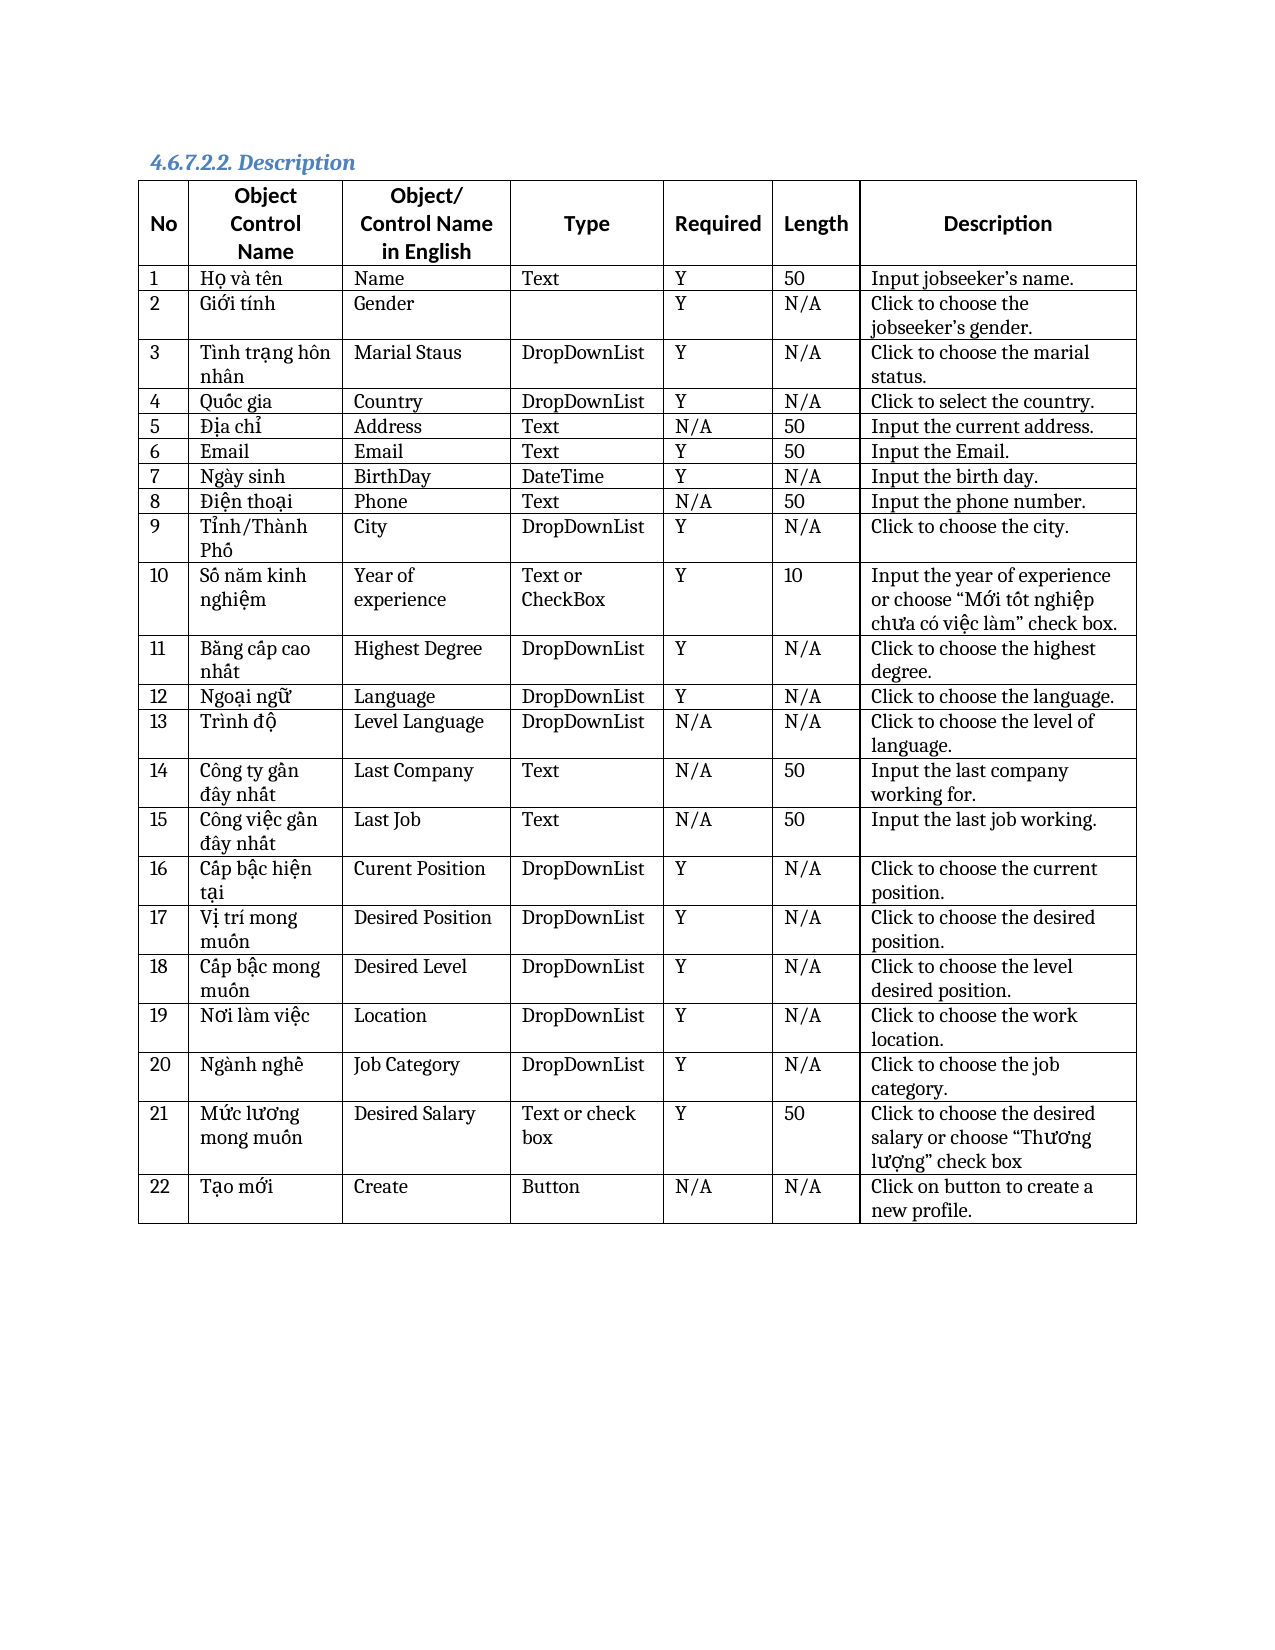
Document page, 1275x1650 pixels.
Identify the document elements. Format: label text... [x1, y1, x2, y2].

table_header Object Control Name [189, 181, 342, 265]
table_cell Text [511, 439, 663, 463]
table_cell Click to choose the city. [861, 514, 1136, 562]
table_cell Công ty gần đây nhất [189, 759, 342, 807]
table_cell 1 [139, 266, 188, 290]
table_cell Cấp bậc mong muốn [189, 955, 342, 1003]
table_cell N/A [773, 685, 859, 709]
table_cell Y [664, 906, 772, 954]
table_cell Text [511, 759, 663, 807]
table_cell BirthDay [343, 464, 510, 488]
table_cell 2 [139, 291, 188, 339]
table_cell DropDownList [511, 857, 663, 905]
table_cell N/A [664, 808, 772, 856]
table_cell Country [343, 389, 510, 413]
table_cell DropDownList [511, 906, 663, 954]
table_cell Y [664, 857, 772, 905]
table_cell Công việc gần đây nhất [189, 808, 342, 856]
table_cell Marial Staus [343, 340, 510, 388]
table_cell Y [664, 563, 772, 635]
table_cell 50 [773, 489, 859, 513]
table_cell 3 [139, 340, 188, 388]
table_cell Input the Email. [861, 439, 1136, 463]
table_cell Click to choose the work location. [861, 1004, 1136, 1052]
table_cell 50 [773, 266, 859, 290]
table_cell Click on button to create a new profile. [861, 1175, 1136, 1223]
table_cell N/A [773, 389, 859, 413]
table_cell Click to select the country. [861, 389, 1136, 413]
table_cell Desired Position [343, 906, 510, 954]
table_cell 50 [773, 439, 859, 463]
table_cell Desired Salary [343, 1102, 510, 1174]
table_cell Y [664, 439, 772, 463]
table_cell 10 [139, 563, 188, 635]
table_cell N/A [773, 1004, 859, 1052]
table_cell Y [664, 389, 772, 413]
table_cell Y [664, 340, 772, 388]
table_cell Họ và tên [189, 266, 342, 290]
table_header Object/ Control Name in English [343, 181, 510, 265]
table_cell DropDownList [511, 1004, 663, 1052]
table_cell N/A [773, 636, 859, 684]
table_cell 22 [139, 1175, 188, 1223]
table_cell 13 [139, 710, 188, 758]
table_cell Text [511, 414, 663, 438]
table_cell Level Language [343, 710, 510, 758]
table_cell DropDownList [511, 1053, 663, 1101]
table_cell Y [664, 685, 772, 709]
table_cell Button [511, 1175, 663, 1223]
table_cell 7 [139, 464, 188, 488]
table_cell 16 [139, 857, 188, 905]
table_cell Click to choose the current position. [861, 857, 1136, 905]
table_cell 4 [139, 389, 188, 413]
table_header Description [861, 181, 1136, 265]
table_cell 15 [139, 808, 188, 856]
table_cell Input the year of experience or choose “Mới tốt nghiệp chưa có việc làm” check box. [861, 563, 1136, 635]
table_cell Tình trạng hôn nhân [189, 340, 342, 388]
table_cell Last Job [343, 808, 510, 856]
table_cell 11 [139, 636, 188, 684]
table_cell 50 [773, 808, 859, 856]
table_cell DropDownList [511, 636, 663, 684]
table_cell Create [343, 1175, 510, 1223]
table_cell 14 [139, 759, 188, 807]
table_cell DropDownList [511, 955, 663, 1003]
table_cell DropDownList [511, 685, 663, 709]
table_cell Highest Degree [343, 636, 510, 684]
table_cell Text or CheckBox [511, 563, 663, 635]
table_cell N/A [773, 906, 859, 954]
table_cell Trình độ [189, 710, 342, 758]
table_cell Input the birth day. [861, 464, 1136, 488]
table_cell N/A [773, 710, 859, 758]
table_cell Phone [343, 489, 510, 513]
subtitle 4.6.7.2.2. Description [150, 150, 1125, 176]
table_header Type [511, 181, 663, 265]
table_cell Click to choose the language. [861, 685, 1136, 709]
table_cell Vị trí mong muốn [189, 906, 342, 954]
table_cell Input jobseeker’s name. [861, 266, 1136, 290]
table_cell Ngày sinh [189, 464, 342, 488]
table_cell [511, 291, 663, 339]
table_cell Click to choose the job category. [861, 1053, 1136, 1101]
table_cell 21 [139, 1102, 188, 1174]
table_cell Input the last company working for. [861, 759, 1136, 807]
table_cell N/A [773, 955, 859, 1003]
table_cell Ngoại ngữ [189, 685, 342, 709]
table_cell 8 [139, 489, 188, 513]
table_cell Email [189, 439, 342, 463]
table_cell Click to choose the marial status. [861, 340, 1136, 388]
table_cell 50 [773, 1102, 859, 1174]
table_cell N/A [664, 489, 772, 513]
table_cell City [343, 514, 510, 562]
table_cell Click to choose the highest degree. [861, 636, 1136, 684]
table_header Required [664, 181, 772, 265]
table_cell Y [664, 464, 772, 488]
table_cell Giới tính [189, 291, 342, 339]
table_cell N/A [773, 291, 859, 339]
table_cell Text or check box [511, 1102, 663, 1174]
table_cell Click to choose the level of language. [861, 710, 1136, 758]
table_cell Location [343, 1004, 510, 1052]
table_cell Y [664, 266, 772, 290]
table_cell Year of experience [343, 563, 510, 635]
table_cell DropDownList [511, 340, 663, 388]
table_cell Language [343, 685, 510, 709]
table_cell Input the current address. [861, 414, 1136, 438]
table_cell Click to choose the level desired position. [861, 955, 1136, 1003]
table_cell Text [511, 489, 663, 513]
table_cell N/A [773, 1053, 859, 1101]
table_cell 5 [139, 414, 188, 438]
table_cell Y [664, 955, 772, 1003]
table_cell Gender [343, 291, 510, 339]
table_cell Y [664, 291, 772, 339]
table_cell N/A [773, 340, 859, 388]
table_cell Y [664, 1102, 772, 1174]
table_cell 50 [773, 414, 859, 438]
table_cell Địa chỉ [189, 414, 342, 438]
table_cell 19 [139, 1004, 188, 1052]
table_cell N/A [773, 464, 859, 488]
table_cell DateTime [511, 464, 663, 488]
table_cell Curent Position [343, 857, 510, 905]
table_header Length [773, 181, 859, 265]
table_cell Tỉnh/Thành Phố [189, 514, 342, 562]
table_cell Y [664, 636, 772, 684]
table_cell N/A [664, 1175, 772, 1223]
table_cell 50 [773, 759, 859, 807]
table_cell N/A [773, 1175, 859, 1223]
table_cell Bằng cấp cao nhất [189, 636, 342, 684]
table_cell Address [343, 414, 510, 438]
table_cell N/A [664, 759, 772, 807]
table_cell Click to choose the desired salary or choose “Thương lượng” check box [861, 1102, 1136, 1174]
table_cell Y [664, 514, 772, 562]
table_cell Số năm kinh nghiệm [189, 563, 342, 635]
table_cell Quốc gia [189, 389, 342, 413]
table_cell DropDownList [511, 389, 663, 413]
table_cell N/A [664, 414, 772, 438]
table_cell Text [511, 266, 663, 290]
table_cell Name [343, 266, 510, 290]
table_cell Input the phone number. [861, 489, 1136, 513]
table_cell Tạo mới [189, 1175, 342, 1223]
table_cell 18 [139, 955, 188, 1003]
table_cell Text [511, 808, 663, 856]
table_cell 17 [139, 906, 188, 954]
table_cell Job Category [343, 1053, 510, 1101]
table_cell Input the last job working. [861, 808, 1136, 856]
table_cell Ngành nghề [189, 1053, 342, 1101]
table_cell Last Company [343, 759, 510, 807]
table_cell Desired Level [343, 955, 510, 1003]
table_cell Y [664, 1053, 772, 1101]
table_cell Điện thoại [189, 489, 342, 513]
table_cell 20 [139, 1053, 188, 1101]
table_cell Y [664, 1004, 772, 1052]
table_cell Cấp bậc hiện tại [189, 857, 342, 905]
table_header No [139, 181, 188, 265]
table_cell 12 [139, 685, 188, 709]
table_cell 6 [139, 439, 188, 463]
table_cell DropDownList [511, 514, 663, 562]
table_cell 10 [773, 563, 859, 635]
table_cell Nơi làm việc [189, 1004, 342, 1052]
table_cell Click to choose the jobseeker’s gender. [861, 291, 1136, 339]
table_cell DropDownList [511, 710, 663, 758]
table_cell N/A [664, 710, 772, 758]
table_cell Email [343, 439, 510, 463]
table_cell 9 [139, 514, 188, 562]
table_cell Click to choose the desired position. [861, 906, 1136, 954]
table_cell Mức lương mong muốn [189, 1102, 342, 1174]
table_cell N/A [773, 857, 859, 905]
table_cell N/A [773, 514, 859, 562]
